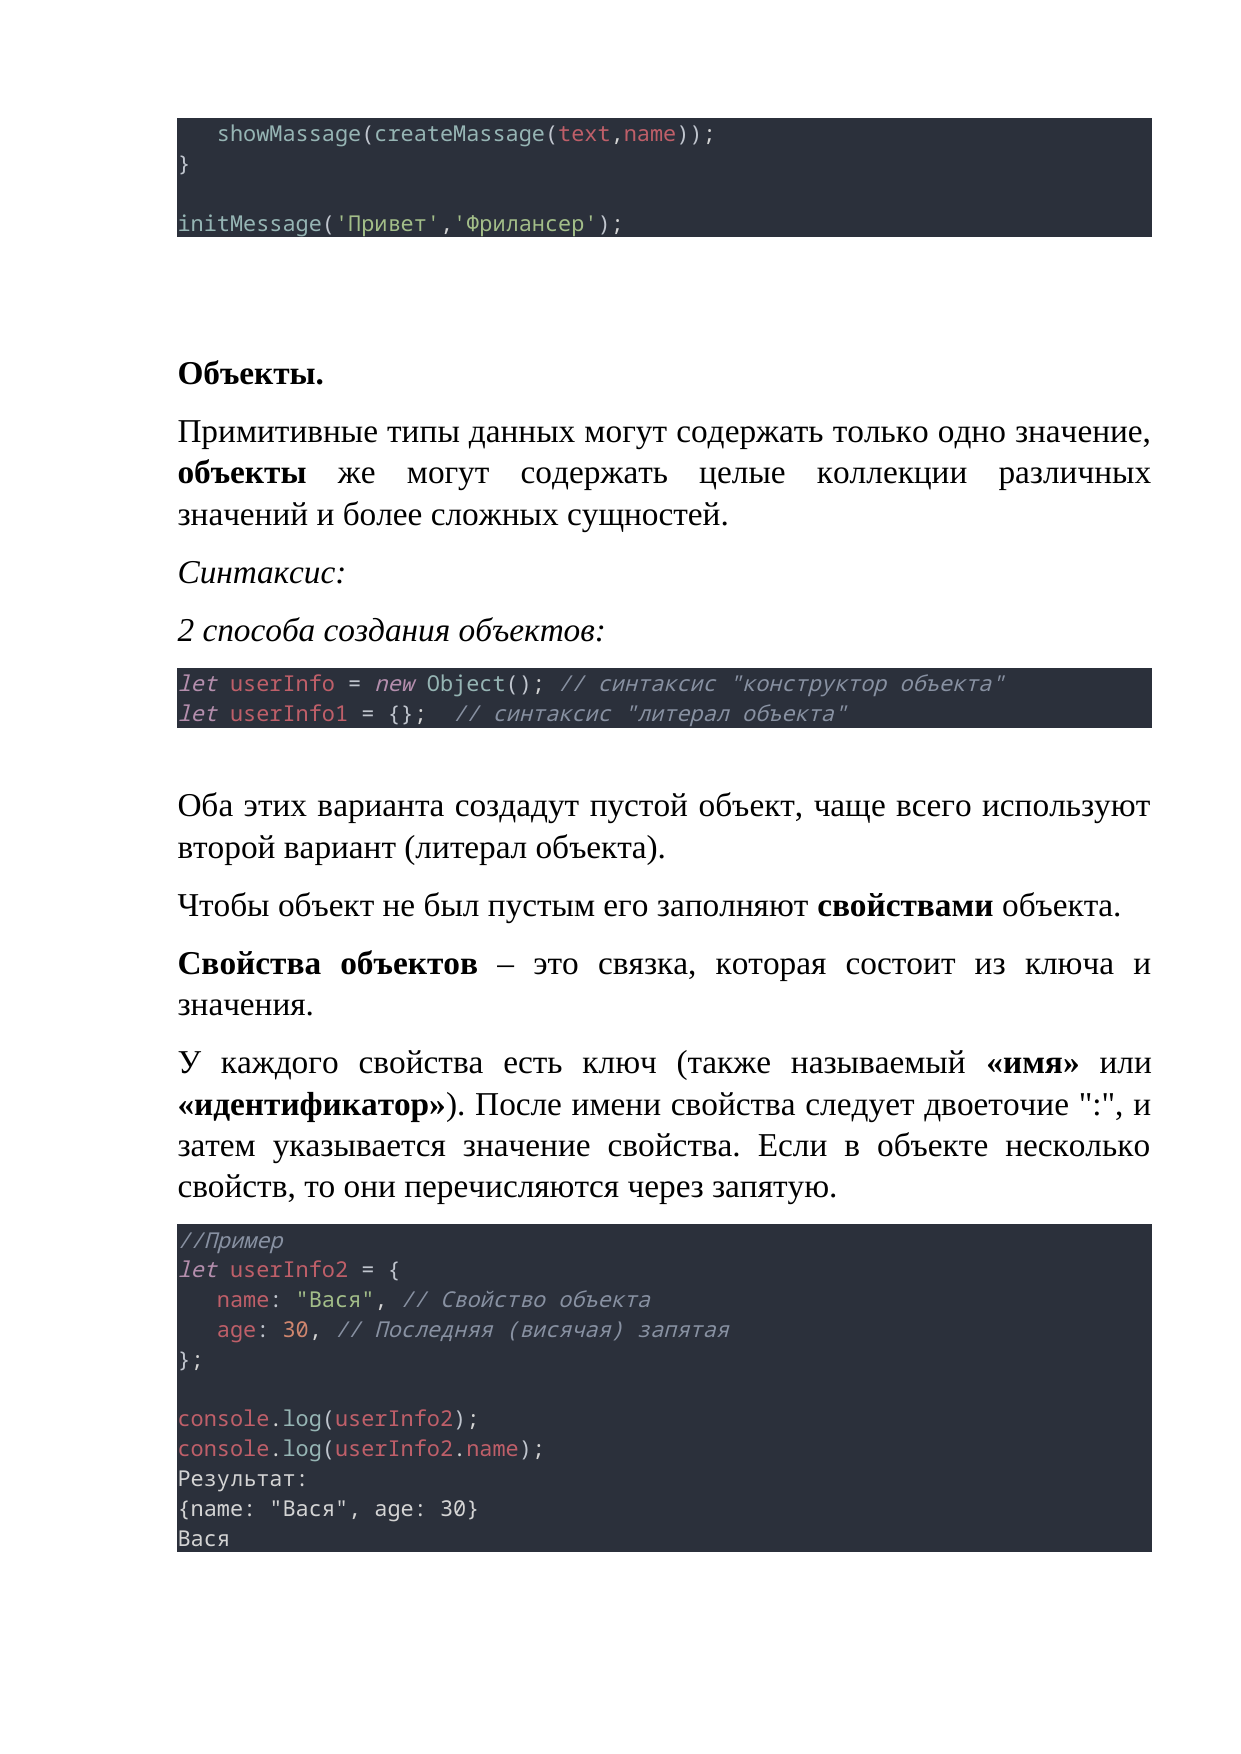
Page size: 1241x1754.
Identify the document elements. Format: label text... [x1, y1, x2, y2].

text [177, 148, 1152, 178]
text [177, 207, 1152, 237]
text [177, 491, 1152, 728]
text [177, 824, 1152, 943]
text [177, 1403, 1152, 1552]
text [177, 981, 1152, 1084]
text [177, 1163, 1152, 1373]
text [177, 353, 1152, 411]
text showMassage(createMassage(text,name)); [177, 118, 1152, 148]
